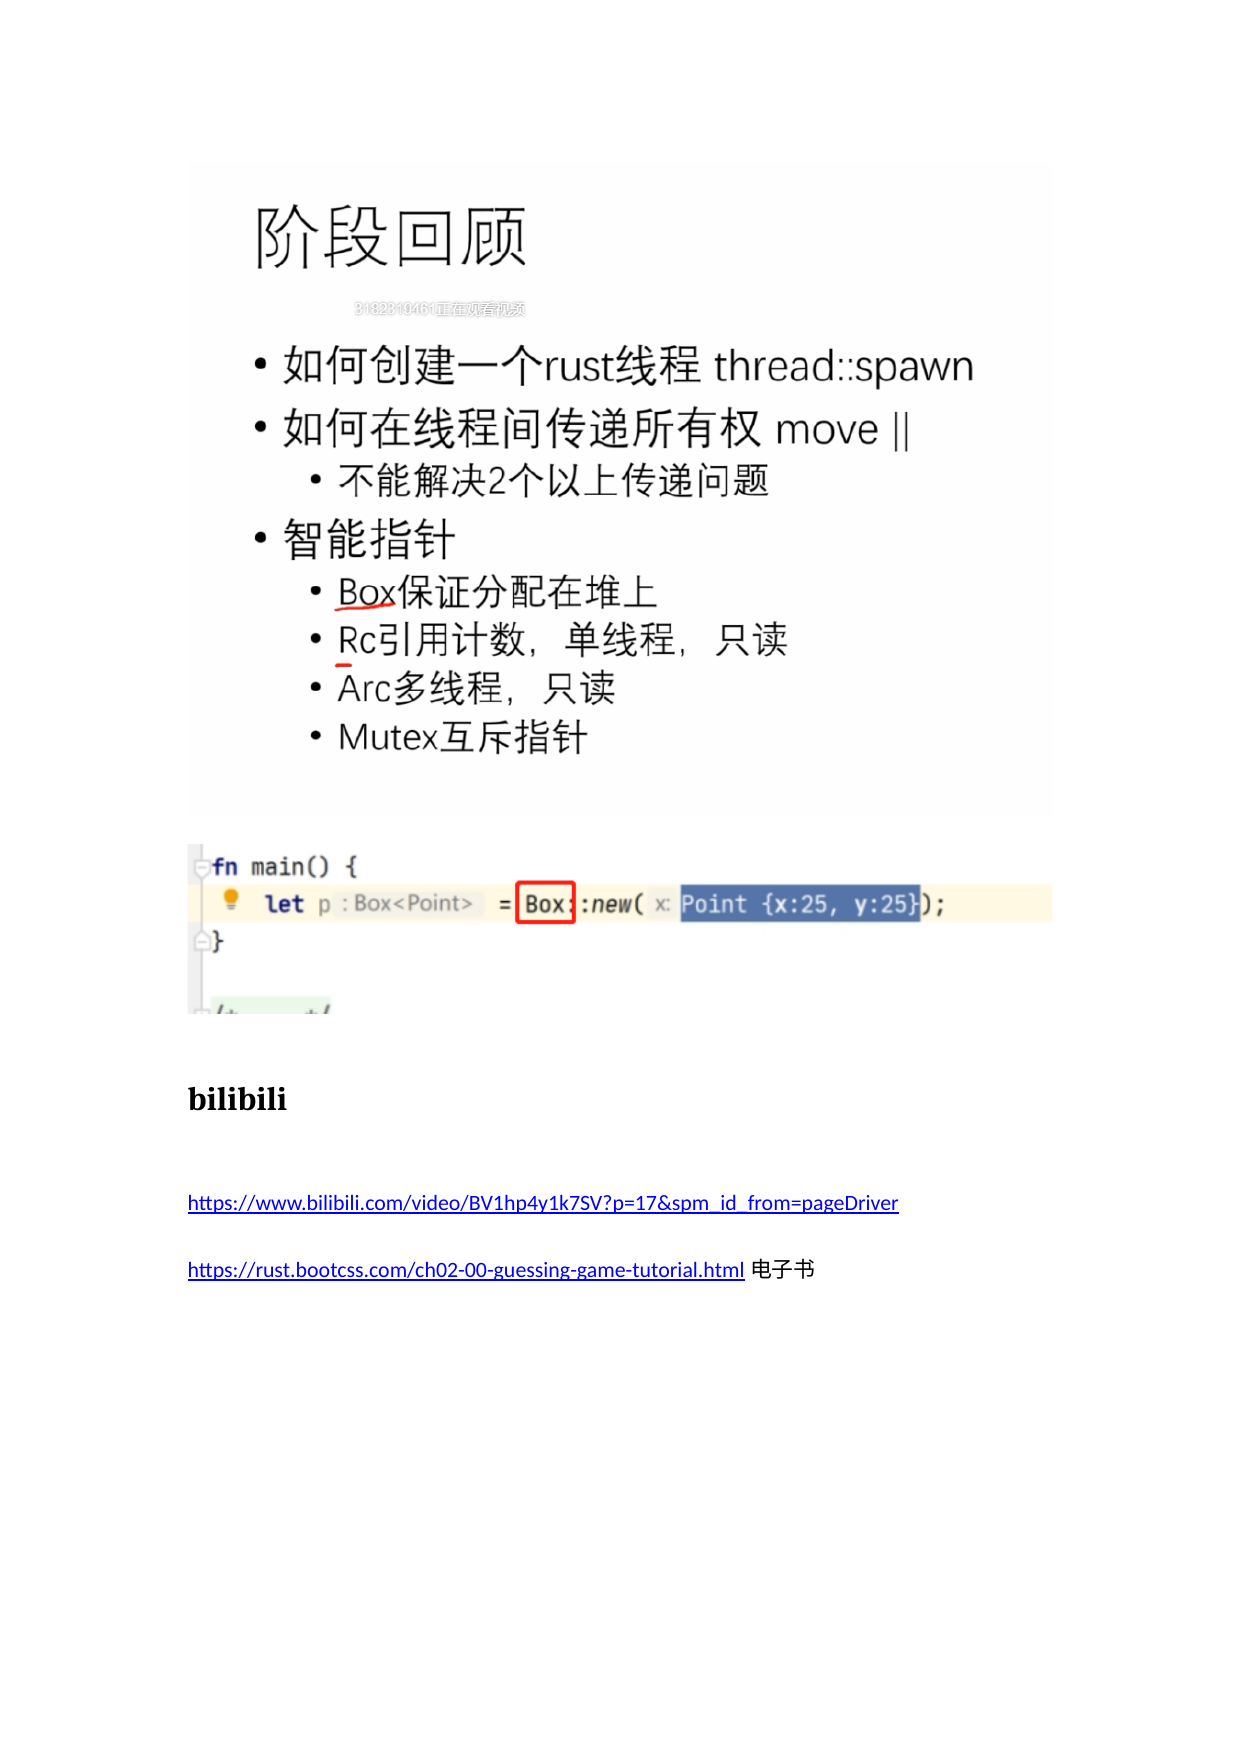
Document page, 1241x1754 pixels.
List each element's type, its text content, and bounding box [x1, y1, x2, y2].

text https://rust.bootcss.com/ch02-00-guessing-game-tutorial.html 电子书 [187, 1252, 1053, 1284]
picture [187, 844, 1053, 1014]
picture [187, 162, 1053, 817]
subtitle bilibili [187, 1067, 1053, 1132]
text https://www.bilibili.com/video/BV1hp4y1k7SV?p=17&spm_id_from=pageDriver [187, 1187, 1053, 1219]
